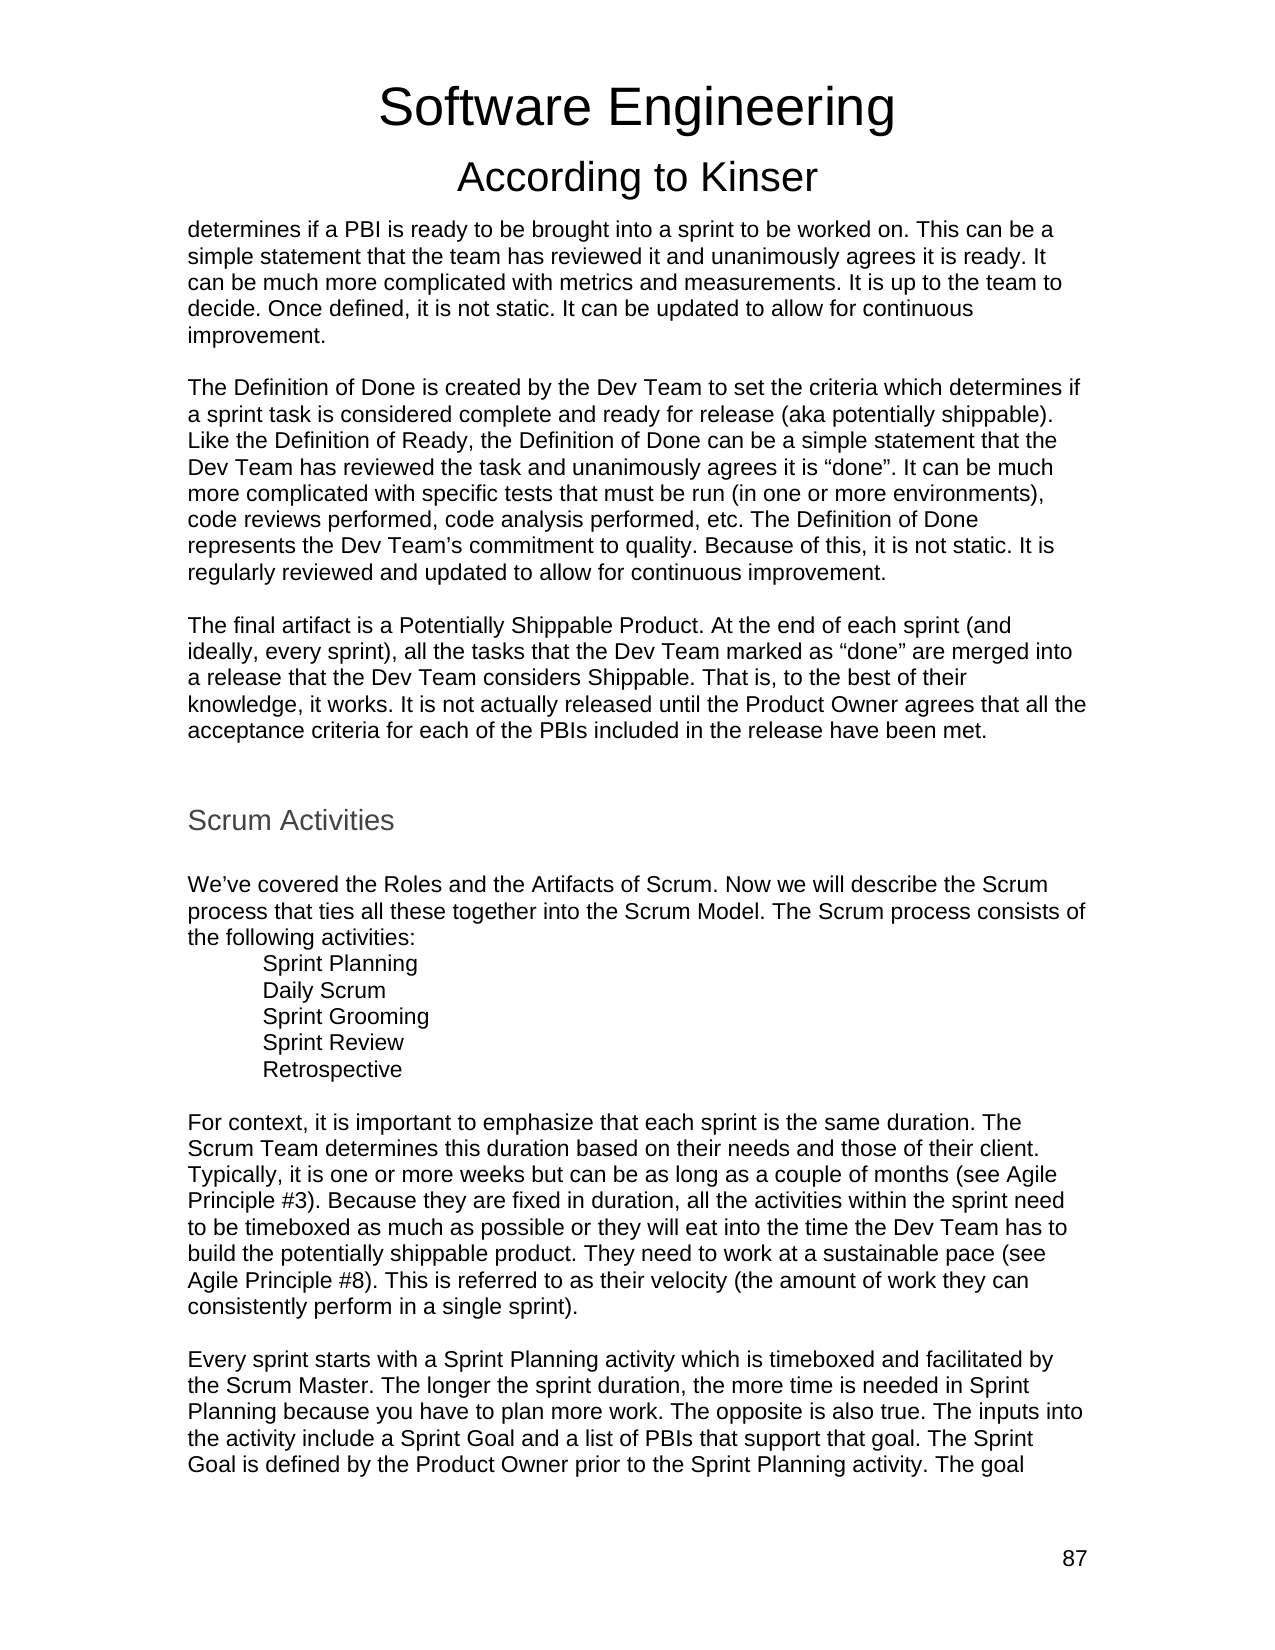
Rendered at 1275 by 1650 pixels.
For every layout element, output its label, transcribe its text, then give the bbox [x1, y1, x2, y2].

subtitle Scrum Activities [187, 803, 1087, 837]
text Sprint Planning [187, 950, 1087, 977]
text Retrospective [187, 1056, 1087, 1082]
text Daily Scrum [187, 977, 1087, 1003]
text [187, 1346, 1087, 1477]
text Sprint Grooming [187, 1003, 1087, 1029]
text The Definition of Done is created by the Dev Team to set the criteria which determines if a sprint task is considered complete and ready for release (aka potentially shippable). Like the Definition of Ready, the Definition of Done can be a simple statement that the Dev Team has reviewed the task and unanimously agrees it is “done”. It can be much more complicated with specific tests that must be run (in one or more environments), code reviews performed, code analysis performed, etc. The Definition of Done represents the Dev Team’s commitment to quality. Because of this, it is not static. It is regularly reviewed and updated to allow for continuous improvement. [187, 374, 1087, 585]
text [187, 216, 1087, 348]
text Sprint Review [187, 1029, 1087, 1056]
text For context, it is important to emphasize that each sprint is the same duration. The Scrum Team determines this duration based on their needs and those of their client. Typically, it is one or more weeks but can be as long as a couple of months (see Agile Principle #3). Because they are fixed in duration, all the activities within the sprint need to be timeboxed as much as possible or they will eat into the time the Dev Team has to build the potentially shippable product. They need to work at a sustainable pace (see Agile Principle #8). This is referred to as their velocity (the amount of work they can consistently perform in a single sprint). [187, 1108, 1087, 1319]
text We’ve covered the Roles and the Artifacts of Scrum. Now we will describe the Scrum process that ties all these together into the Scrum Model. The Scrum process consists of the following activities: [187, 871, 1087, 950]
text The final artifact is a Potentially Shippable Product. At the end of each sprint (and ideally, every sprint), all the tasks that the Dev Team marked as “done” are merged into a release that the Dev Team considers Shippable. That is, to the best of their knowledge, it works. It is not actually released until the Product Owner agrees that all the acceptance criteria for each of the PBIs included in the release have been met. [187, 612, 1087, 743]
